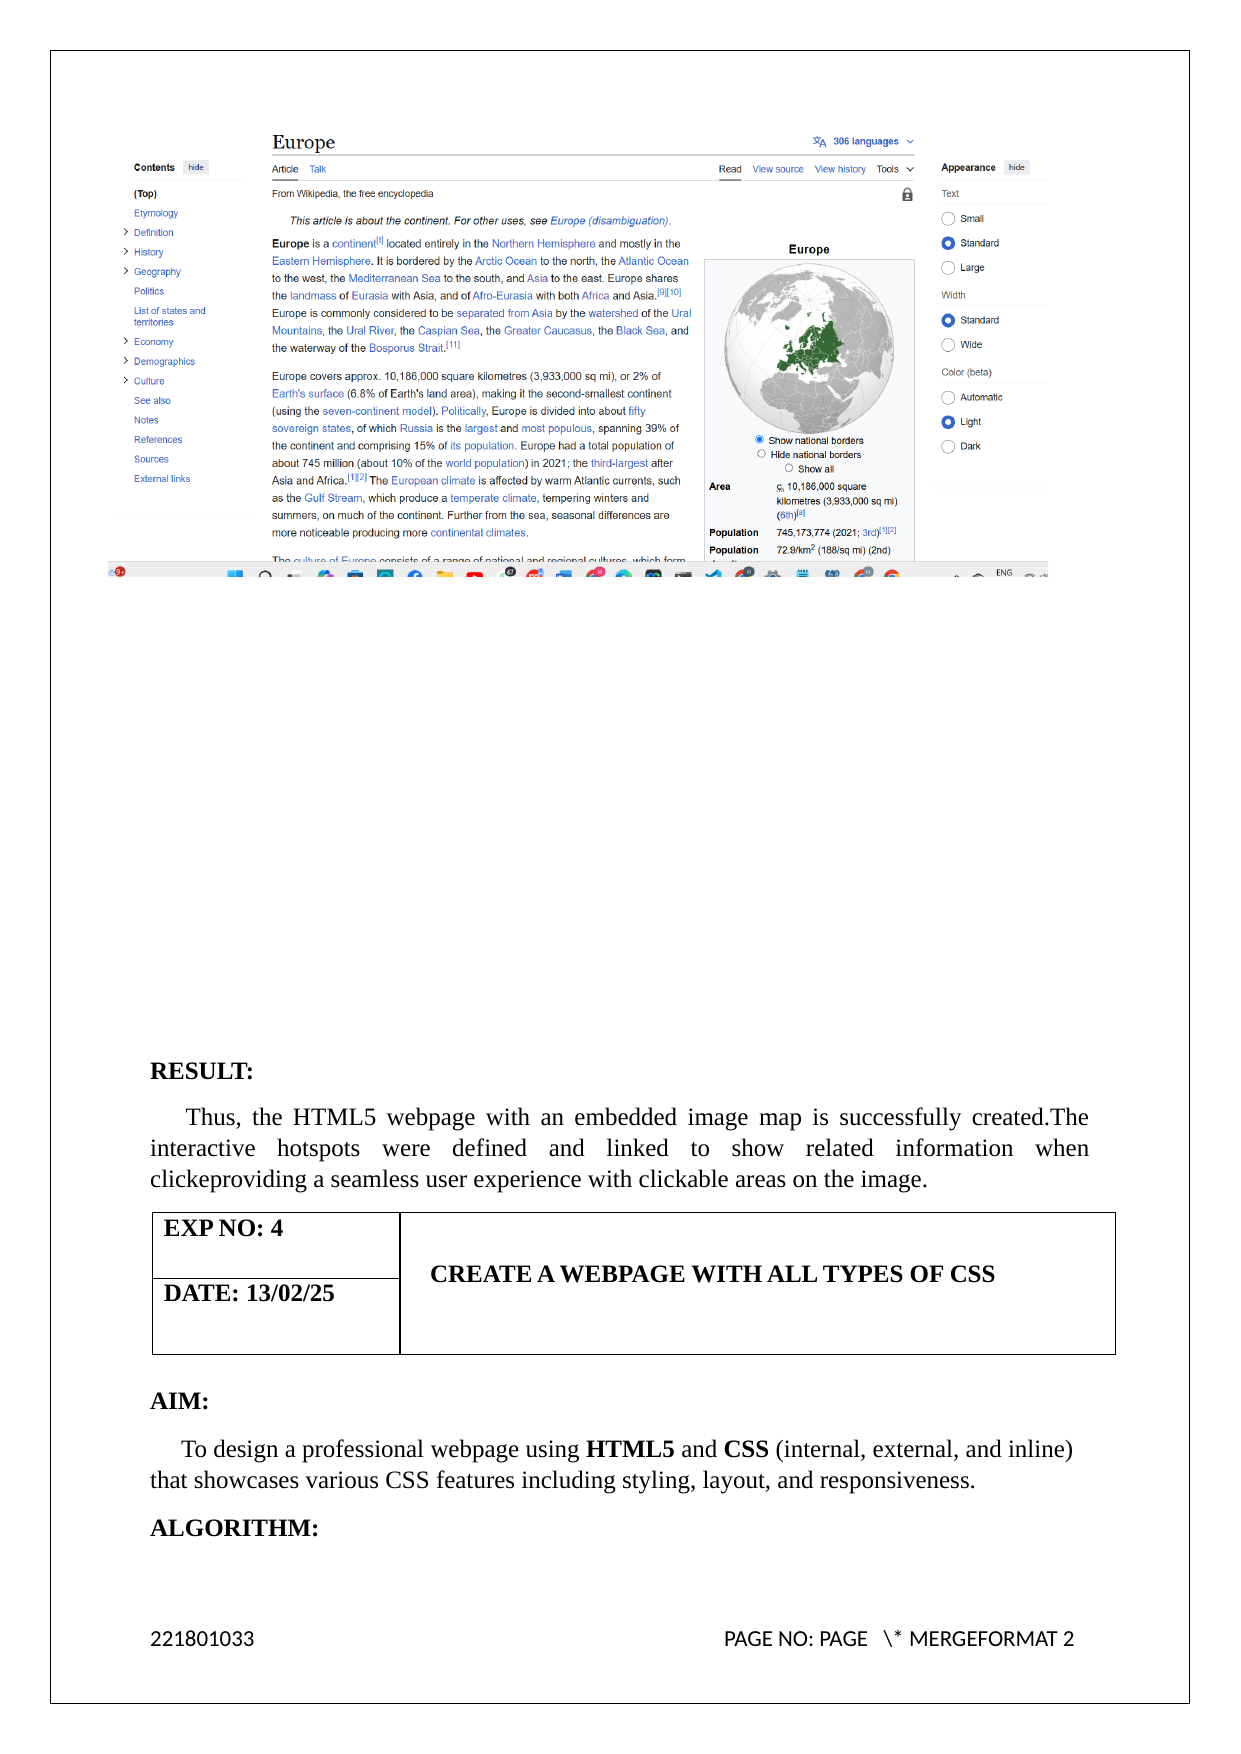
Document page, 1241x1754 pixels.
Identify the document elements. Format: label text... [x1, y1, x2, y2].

text To design a professional webpage using HTML5 and CSS (internal, external, and inline) that showcases various CSS features including styling, layout, and responsiveness. [150, 1434, 1090, 1494]
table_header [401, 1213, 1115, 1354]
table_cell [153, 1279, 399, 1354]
text RESULT: [150, 1056, 1090, 1085]
picture [108, 114, 1049, 577]
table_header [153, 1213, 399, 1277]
text Thus, the HTML5 webpage with an embedded image map is successfully created.The interactive hotspots were defined and linked to show related information when clickeproviding a seamless user experience with clickable areas on the image. [150, 1102, 1090, 1193]
text AIM: [150, 1355, 1090, 1415]
text ALGORITHM: [150, 1513, 1090, 1541]
